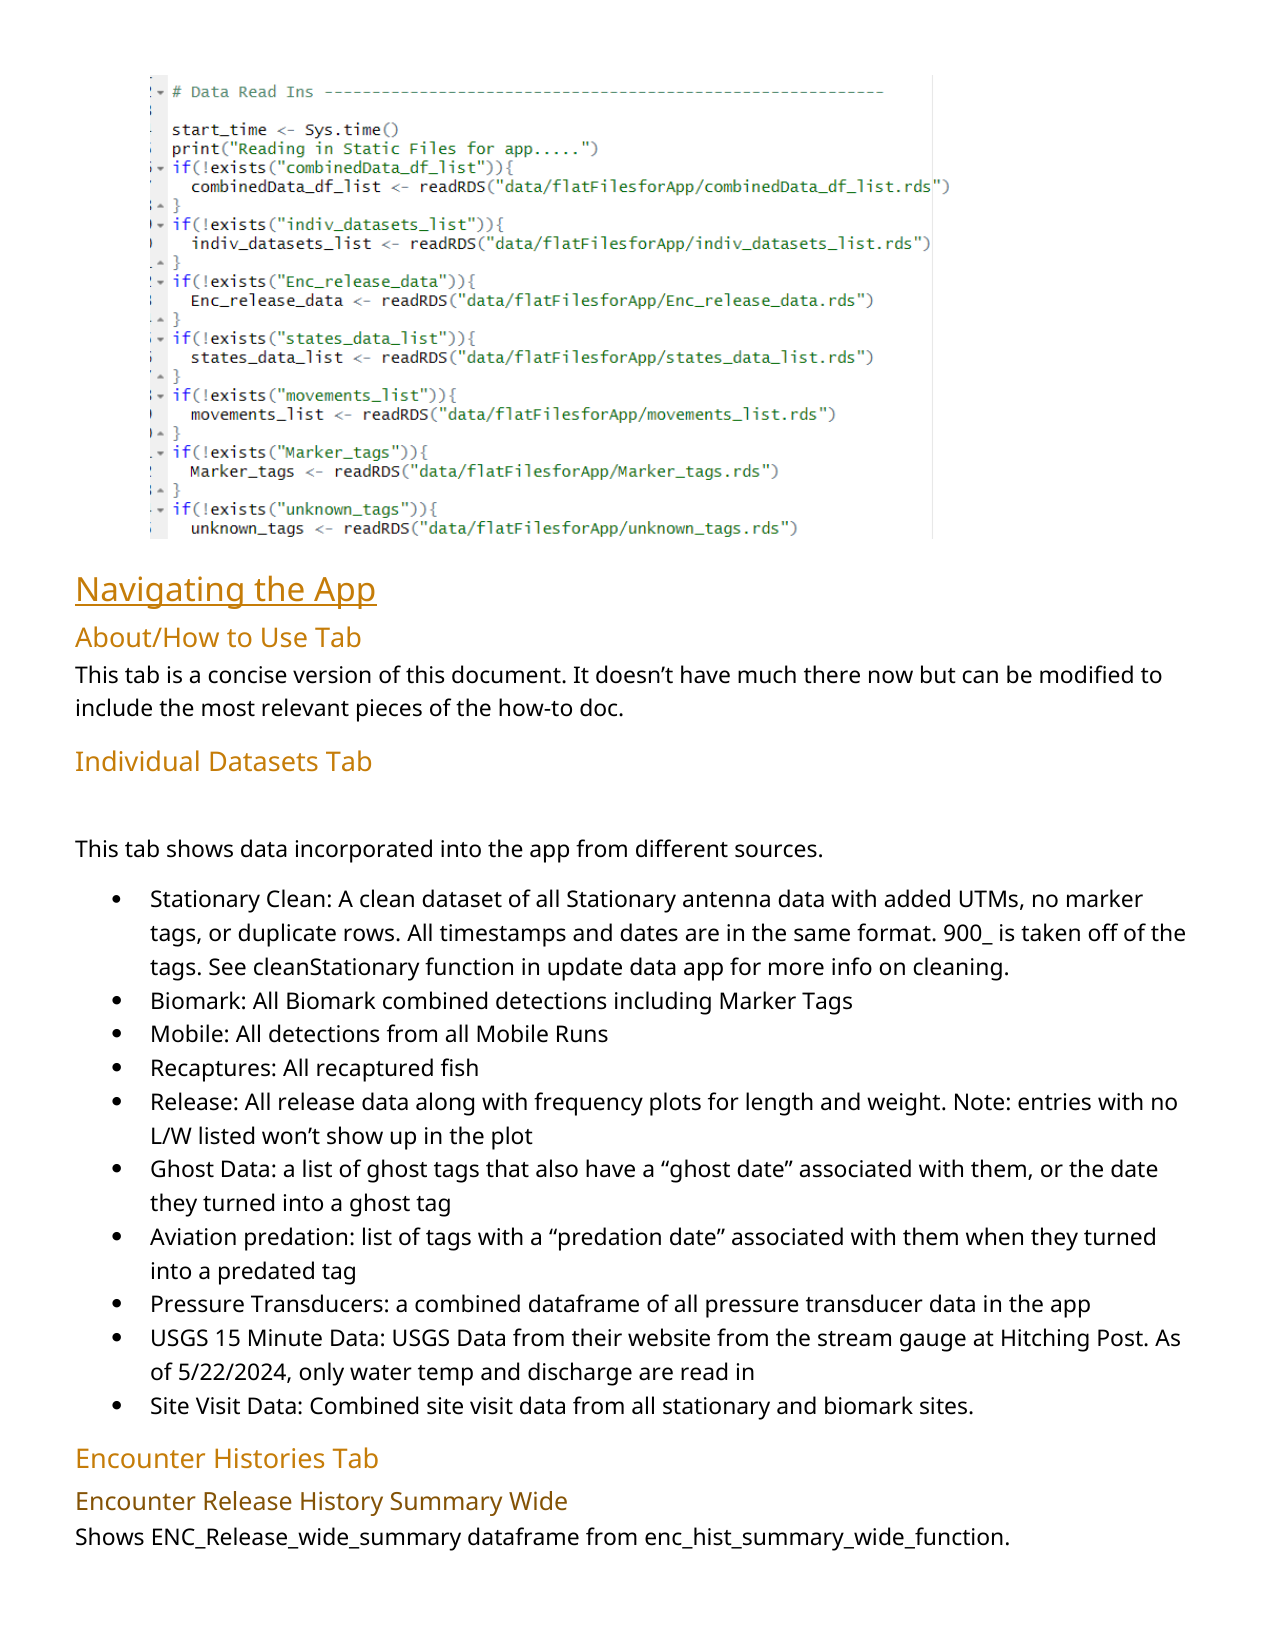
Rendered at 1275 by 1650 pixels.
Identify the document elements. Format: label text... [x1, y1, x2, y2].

list Release: All release data along with frequency plots for length and weight. Note: entries with no L/W listed won’t show up in the plot [112, 1086, 1200, 1151]
text Shows ENC_Release_wide_summary dataframe from enc_hist_summary_wide_function. [75, 1521, 1200, 1552]
list Site Visit Data: Combined site visit data from all stationary and biomark sites. [112, 1389, 1200, 1421]
list USGS 15 Minute Data: USGS Data from their website from the stream gauge at Hitching Post. As of 5/22/2024, only water temp and discharge are read in [112, 1322, 1200, 1387]
subtitle Encounter Histories Tab [75, 1440, 1200, 1477]
subtitle Individual Datasets Tab [75, 743, 1200, 779]
list Pressure Transducers: a combined dataframe of all pressure transducer data in the app [112, 1288, 1200, 1319]
list Mobile: All detections from all Mobile Runs [112, 1018, 1200, 1049]
list Biomark: All Biomark combined detections including Marker Tags [112, 984, 1200, 1016]
picture [150, 75, 1097, 539]
list Ghost Data: a list of ghost tags that also have a “ghost date” associated with them, or the date they turned into a ghost tag [112, 1153, 1200, 1218]
subtitle Encounter Release History Summary Wide [75, 1484, 1200, 1518]
subtitle About/How to Use Tab [75, 619, 1200, 656]
subtitle Navigating the App [75, 566, 1200, 611]
text This tab shows data incorporated into the app from different sources. [75, 833, 1200, 864]
list Stationary Clean: A clean dataset of all Stationary antenna data with added UTMs, no marker tags, or duplicate rows. All timestamps and dates are in the same format. 900_ is taken off of the tags. See cleanStationary function in update data app for more info on cleaning. [112, 883, 1200, 982]
list Aviation predation: list of tags with a “predation date” associated with them when they turned into a predated tag [112, 1221, 1200, 1286]
list Recaptures: All recaptured fish [112, 1052, 1200, 1083]
text This tab is a concise version of this document. It doesn’t have much there now but can be modified to include the most relevant pieces of the how-to doc. [75, 658, 1200, 723]
